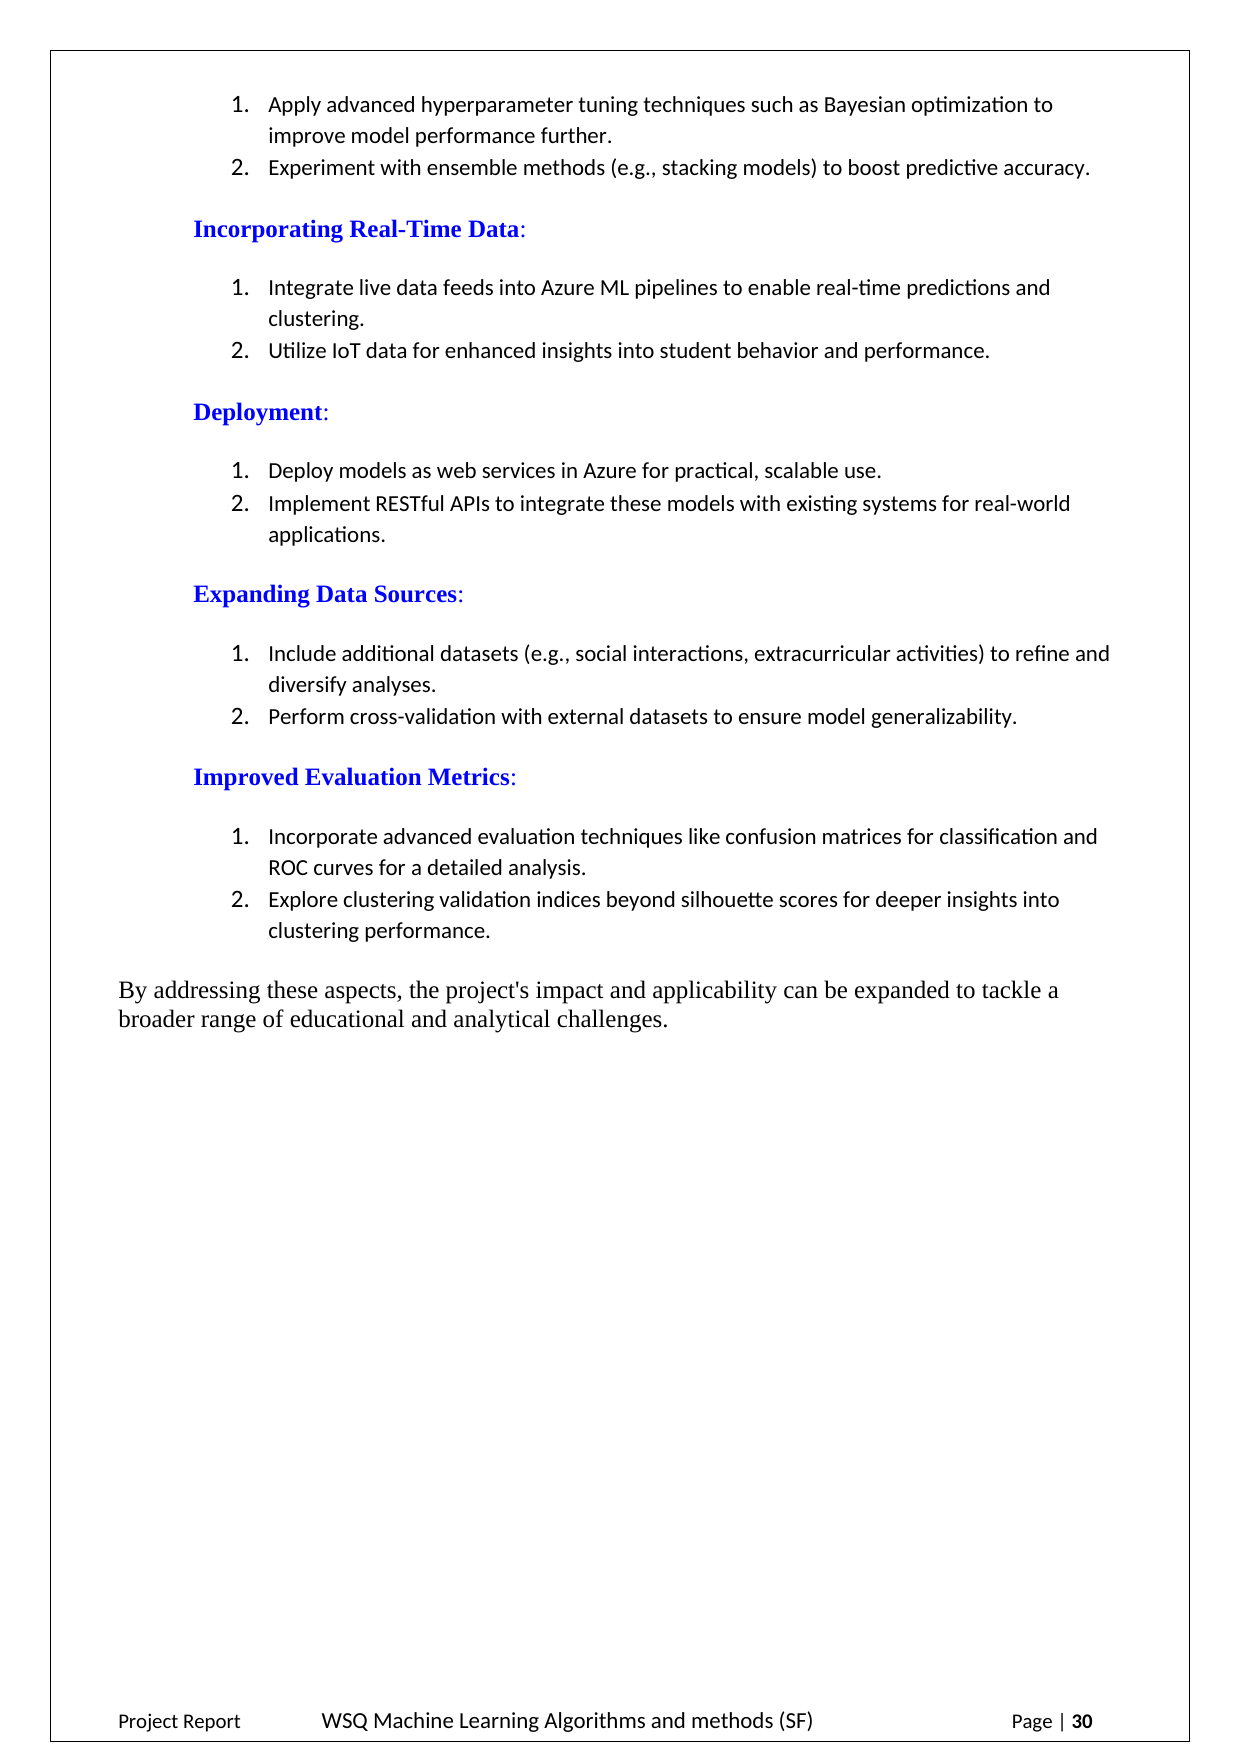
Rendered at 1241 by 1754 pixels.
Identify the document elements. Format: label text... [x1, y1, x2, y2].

text Incorporating Real-Time Data: [193, 214, 1122, 242]
text By addressing these aspects, the project's impact and applicability can be expanded to tackle a broader range of educational and analytical challenges. [118, 975, 1122, 1033]
list Explore clustering validation indices beyond silhouette scores for deeper insights into clustering performance. [231, 883, 1122, 944]
list Experiment with ensemble methods (e.g., stacking models) to boost predictive accuracy. [231, 152, 1122, 182]
list Implement RESTful APIs to integrate these models with existing systems for real-world applications. [231, 487, 1122, 548]
list Deploy models as web services in Azure for practical, scalable use. [231, 454, 1122, 485]
text Deployment: [193, 397, 1122, 425]
list Apply advanced hyperparameter tuning techniques such as Bayesian optimization to improve model performance further. [231, 89, 1122, 149]
text Expanding Data Sources: [193, 579, 1122, 608]
list Include additional datasets (e.g., social interactions, extracurricular activities) to refine and diversify analyses. [231, 637, 1122, 698]
list Incorporate advanced evaluation techniques like confusion matrices for classification and ROC curves for a detailed analysis. [231, 820, 1122, 881]
list Perform cross-validation with external datasets to ensure model generalizability. [231, 700, 1122, 731]
text Improved Evaluation Metrics: [193, 762, 1122, 791]
list Utilize IoT data for enhanced insights into student behavior and performance. [231, 334, 1122, 365]
list Integrate live data feeds into Azure ML pipelines to enable real-time predictions and clustering. [231, 272, 1122, 332]
